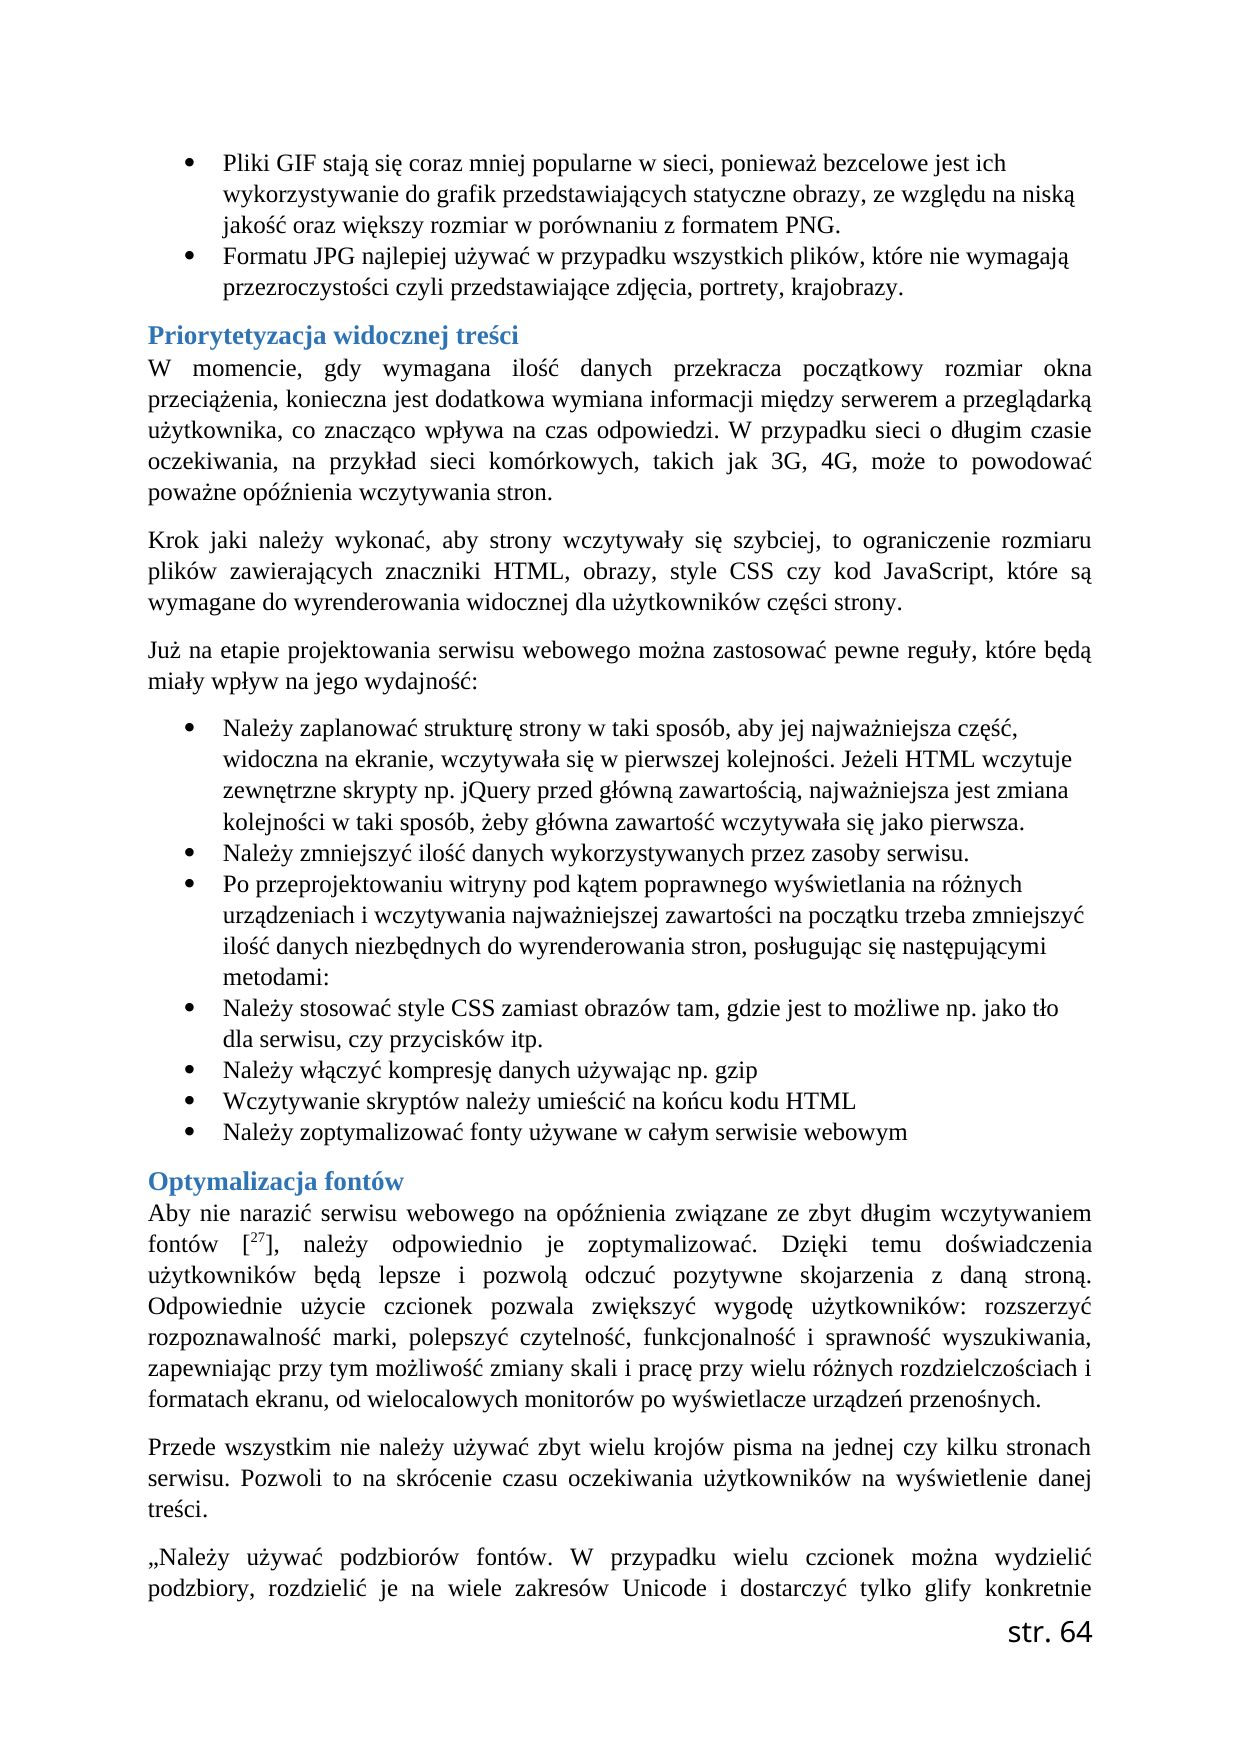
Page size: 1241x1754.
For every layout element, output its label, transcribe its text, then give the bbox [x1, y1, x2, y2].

list Formatu JPG najlepiej używać w przypadku wszystkich plików, które nie wymagają przezroczystości czyli przedstawiające zdjęcia, portrety, krajobrazy. [185, 241, 1093, 301]
list Pliki GIF stają się coraz mniej popularne w sieci, ponieważ bezcelowe jest ich wykorzystywanie do grafik przedstawiających statyczne obrazy, ze względu na niską jakość oraz większy rozmiar w porównaniu z formatem PNG. [185, 148, 1093, 238]
list Wczytywanie skryptów należy umieścić na końcu kodu HTML [185, 1086, 1093, 1115]
text Już na etapie projektowania serwisu webowego można zastosować pewne reguły, które będą miały wpływ na jego wydajność: [148, 635, 1093, 694]
list Należy zaplanować strukturę strony w taki sposób, aby jej najważniejsza część, widoczna na ekranie, wczytywała się w pierwszej kolejności. Jeżeli HTML wczytuje zewnętrzne skrypty np. jQuery przed główną zawartością, najważniejsza jest zmiana kolejności w taki sposób, żeby główna zawartość wczytywała się jako pierwsza. [185, 713, 1093, 835]
text Krok jaki należy wykonać, aby strony wczytywały się szybciej, to ograniczenie rozmiaru plików zawierających znaczniki HTML, obrazy, style CSS czy kod JavaScript, które są wymagane do wyrenderowania widocznej dla użytkowników części strony. [148, 525, 1093, 616]
list Należy stosować style CSS zamiast obrazów tam, gdzie jest to możliwe np. jako tło dla serwisu, czy przycisków itp. [185, 993, 1093, 1053]
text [148, 1542, 1093, 1602]
text Przede wszystkim nie należy używać zbyt wielu krojów pisma na jednej czy kilku stronach serwisu. Pozwoli to na skrócenie czasu oczekiwania użytkowników na wyświetlenie danej treści. [148, 1432, 1093, 1523]
list Należy włączyć kompresję danych używając np. gzip [185, 1055, 1093, 1084]
list Po przeprojektowaniu witryny pod kątem poprawnego wyświetlania na różnych urządzeniach i wczytywania najważniejszej zawartości na początku trzeba zmniejszyć ilość danych niezbędnych do wyrenderowania stron, posługując się następującymi metodami: [185, 869, 1093, 991]
subtitle Priorytetyzacja widocznej treści [148, 319, 1093, 351]
text Aby nie narazić serwisu webowego na opóźnienia związane ze zbyt długim wczytywaniem fontów [], należy odpowiednio je zoptymalizować. Dzięki temu doświadczenia użytkowników będą lepsze i pozwolą odczuć pozytywne skojarzenia z daną stroną. Odpowiednie użycie czcionek pozwala zwiększyć wygodę użytkowników: rozszerzyć rozpoznawalność marki, polepszyć czytelność, funkcjonalność i sprawność wyszukiwania, zapewniając przy tym możliwość zmiany skali i pracę przy wielu różnych rozdzielczościach i formatach ekranu, od wielocalowych monitorów po wyświetlacze urządzeń przenośnych. [148, 1198, 1093, 1413]
text W momencie, gdy wymagana ilość danych przekracza początkowy rozmiar okna przeciążenia, konieczna jest dodatkowa wymiana informacji między serwerem a przeglądarką użytkownika, co znacząco wpływa na czas odpowiedzi. W przypadku sieci o długim czasie oczekiwania, na przykład sieci komórkowych, takich jak 3G, 4G, może to powodować poważne opóźnienia wczytywania stron. [148, 353, 1093, 506]
list Należy zoptymalizować fonty używane w całym serwisie webowym [185, 1117, 1093, 1146]
list Należy zmniejszyć ilość danych wykorzystywanych przez zasoby serwisu. [185, 838, 1093, 866]
subtitle Optymalizacja fontów [148, 1165, 1093, 1196]
